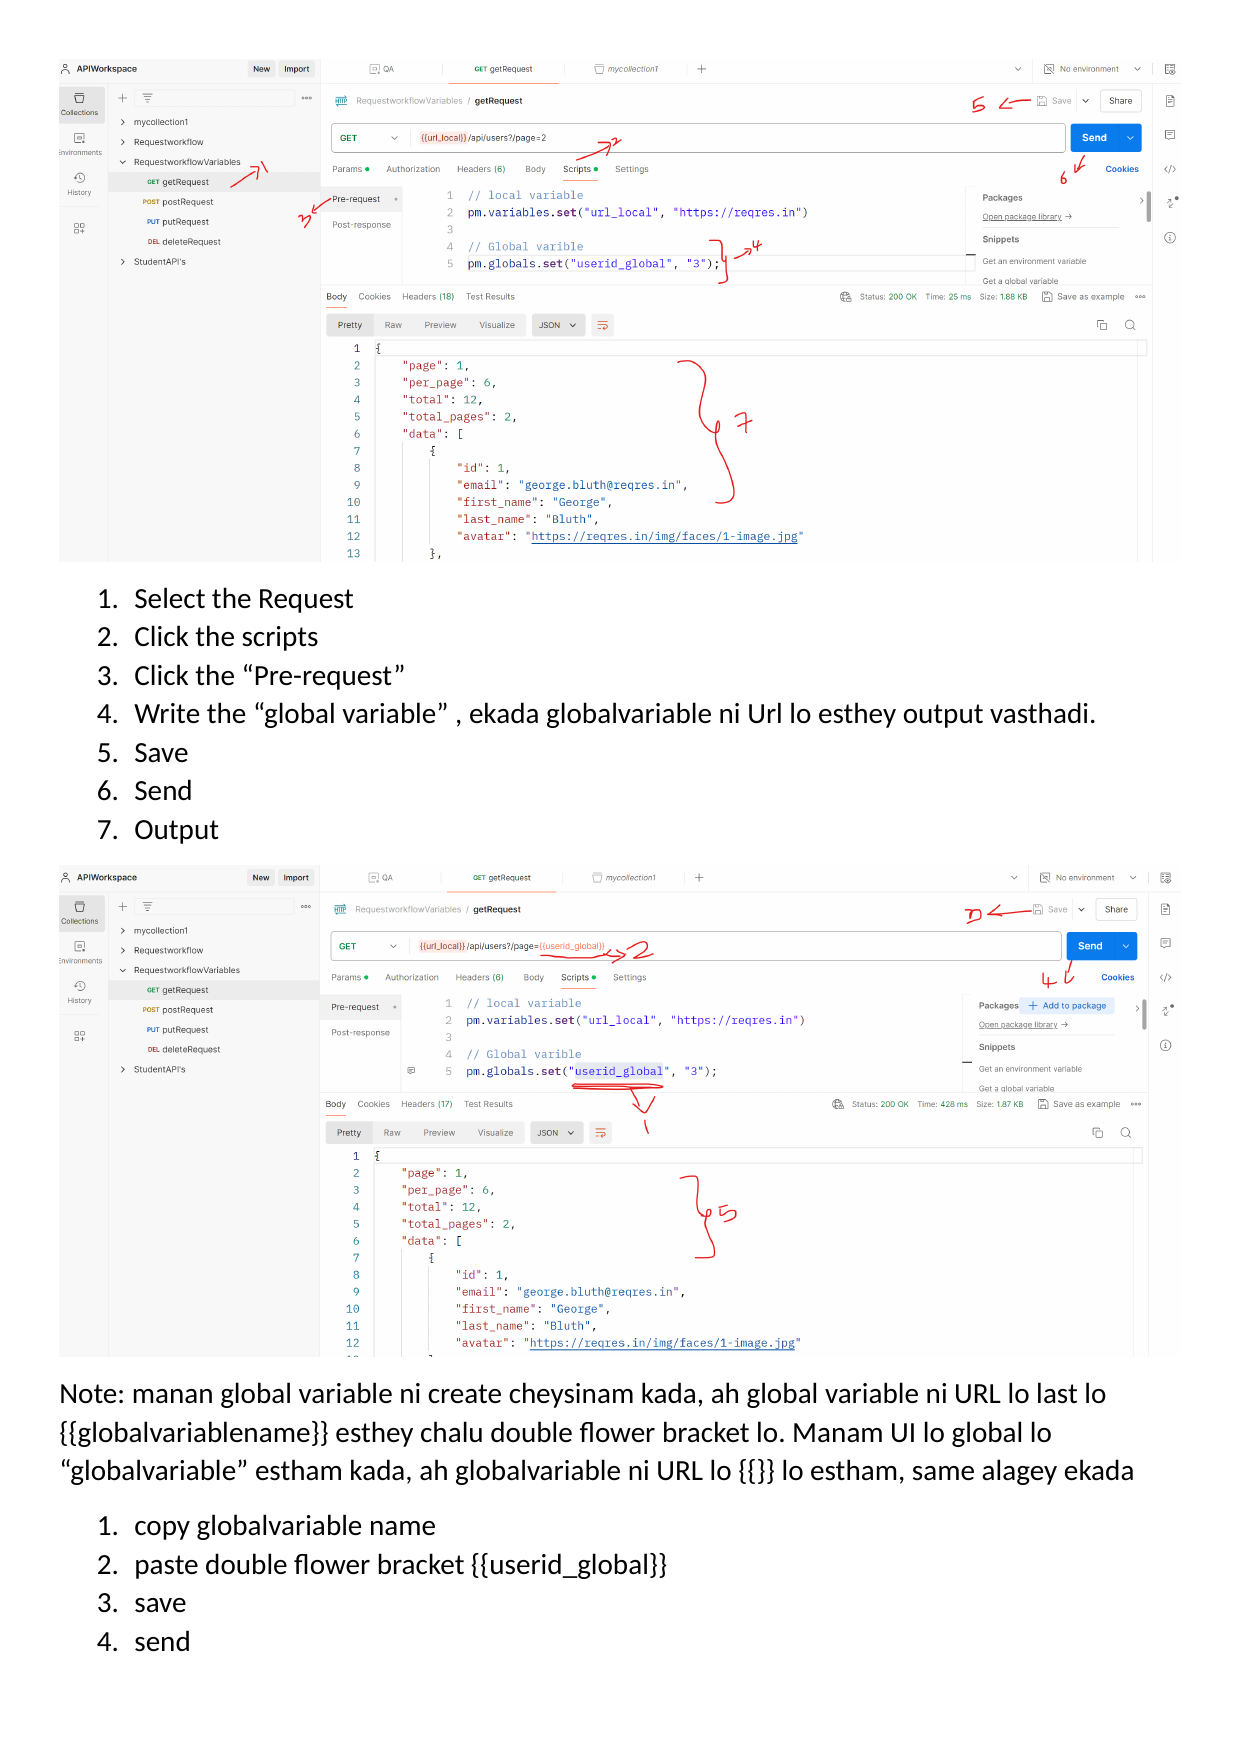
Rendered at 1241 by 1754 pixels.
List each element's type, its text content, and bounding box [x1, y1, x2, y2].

list paste double flower bracket {{userid_global}} [97, 1546, 1181, 1581]
list Output [97, 811, 1181, 846]
picture [59, 865, 1182, 1357]
list send [97, 1623, 1181, 1658]
list save [97, 1584, 1181, 1620]
text Note: manan global variable ni create cheysinam kada, ah global variable ni URL lo last lo {{globalvariablename}} esthey chalu double flower bracket lo. Manam UI lo global lo “globalvariable” estham kada, ah globalvariable ni URL lo {{}} lo estham, same alagey ekada [59, 1375, 1181, 1488]
list Click the scripts [97, 618, 1181, 654]
list Send [97, 772, 1181, 808]
list copy globalvariable name [97, 1507, 1181, 1543]
list Write the “global variable” , ekada globalvariable ni Url lo esthey output vasthadi. [97, 695, 1181, 731]
list Click the “Pre-request” [97, 657, 1181, 693]
picture [59, 59, 1182, 562]
list Select the Request [97, 580, 1181, 616]
list Save [97, 734, 1181, 769]
